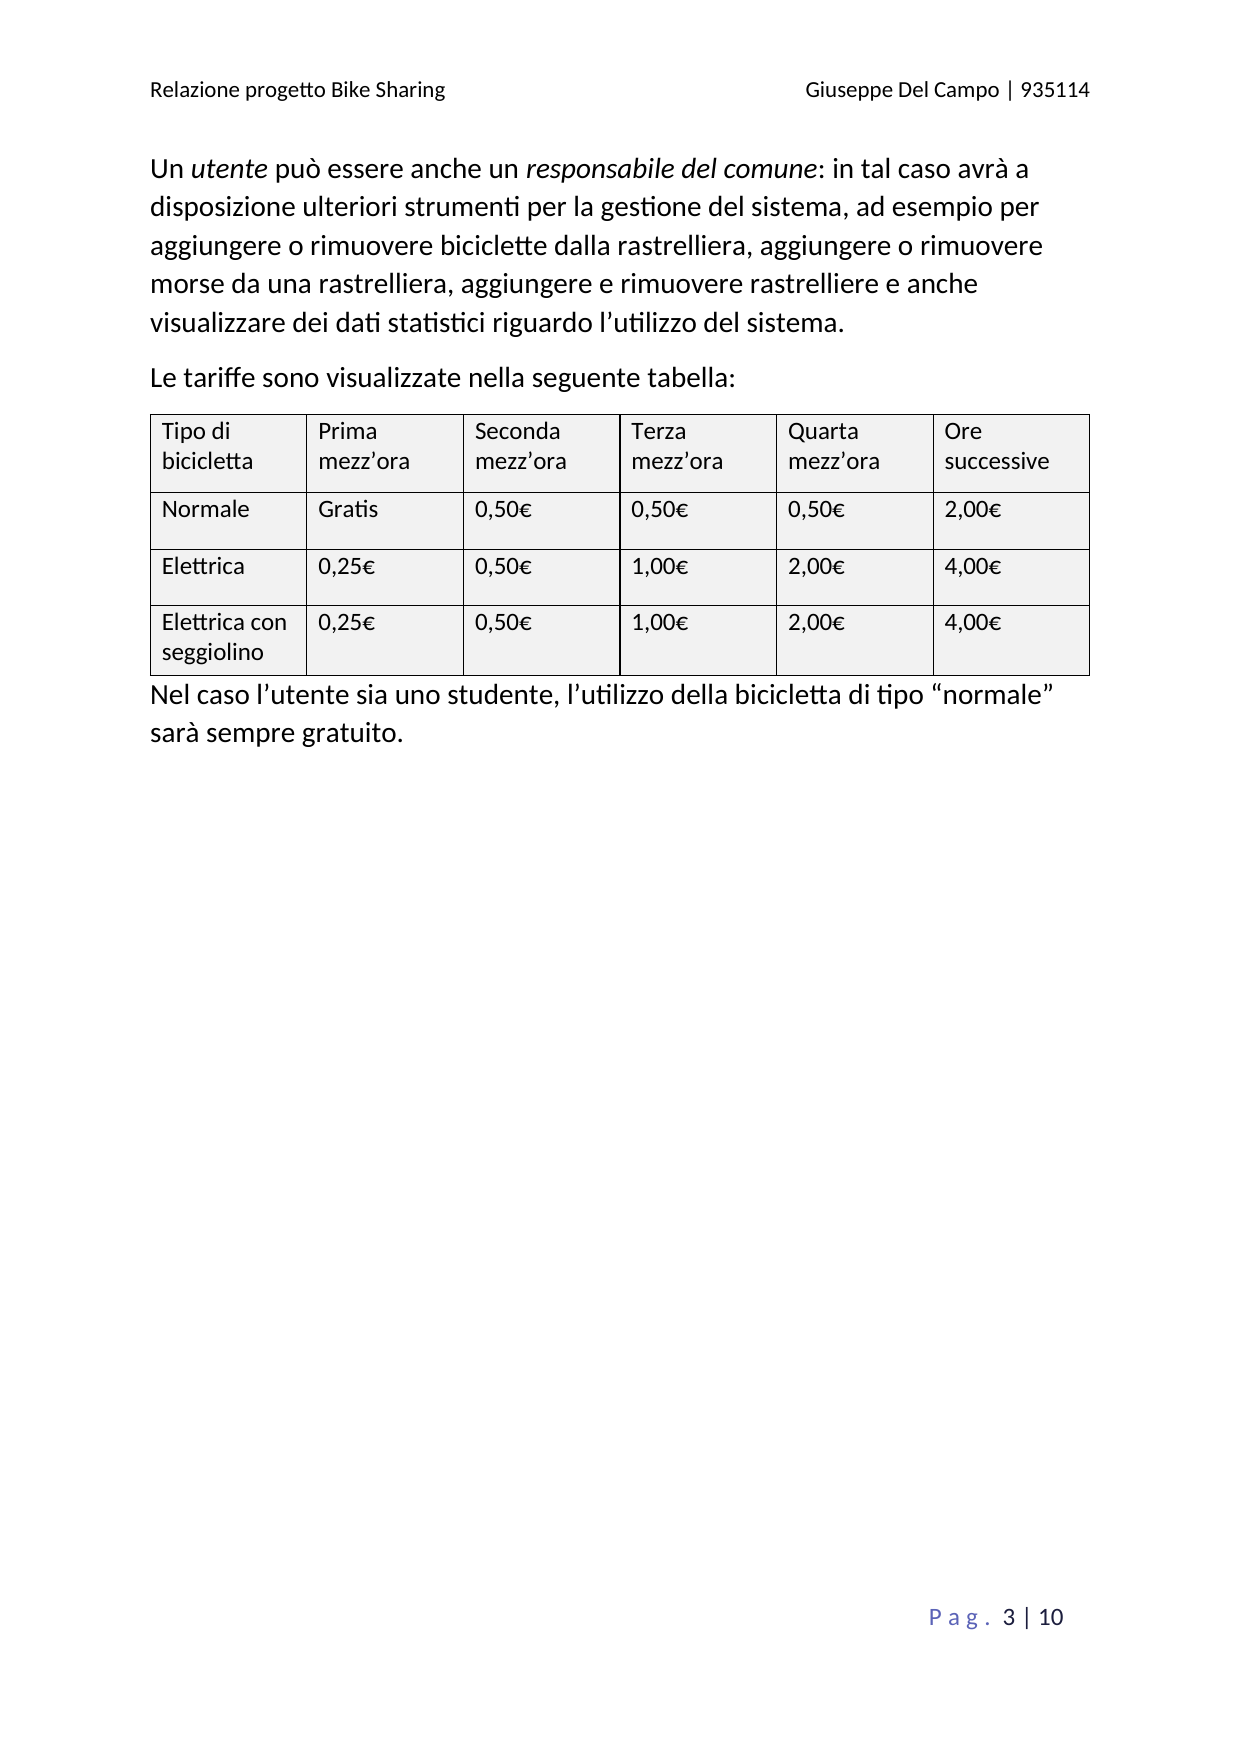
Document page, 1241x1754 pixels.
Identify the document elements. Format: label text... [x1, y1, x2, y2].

table_cell 2,00€ [934, 493, 1089, 549]
table_cell 4,00€ [934, 606, 1089, 675]
table_cell 0,50€ [464, 493, 619, 549]
table_header Quarta mezz’ora [777, 415, 933, 492]
table_cell Normale [151, 493, 306, 549]
table_header Seconda mezz’ora [464, 415, 619, 492]
table_header Prima mezz’ora [307, 415, 463, 492]
table_cell 1,00€ [621, 550, 776, 605]
table_cell 4,00€ [934, 550, 1089, 605]
table_cell 0,50€ [464, 550, 619, 605]
table_cell 2,00€ [777, 550, 933, 605]
text Un utente può essere anche un responsabile del comune: in tal caso avrà a disposizione ulteriori strumenti per la gestione del sistema, ad esempio per aggiungere o rimuovere biciclette dalla rastrelliera, aggiungere o rimuovere morse da una rastrelliera, aggiungere e rimuovere rastrelliere e anche visualizzare dei dati statistici riguardo l’utilizzo del sistema. [150, 150, 1090, 339]
table_cell 0,25€ [307, 606, 463, 675]
text Nel caso l’utente sia uno studente, l’utilizzo della bicicletta di tipo “normale” sarà sempre gratuito. [150, 676, 1090, 750]
table_cell 0,50€ [777, 493, 933, 549]
table_cell 0,50€ [464, 606, 619, 675]
table_header Ore successive [934, 415, 1089, 492]
text Le tariffe sono visualizzate nella seguente tabella: [150, 359, 1090, 394]
table_cell 0,50€ [621, 493, 776, 549]
table_header Tipo di bicicletta [151, 415, 306, 492]
table_cell 0,25€ [307, 550, 463, 605]
table_cell 2,00€ [777, 606, 933, 675]
table_cell Elettrica [151, 550, 306, 605]
table_header Terza mezz’ora [621, 415, 776, 492]
table_cell Gratis [307, 493, 463, 549]
table_cell 1,00€ [621, 606, 776, 675]
table_cell Elettrica con seggiolino [151, 606, 306, 675]
